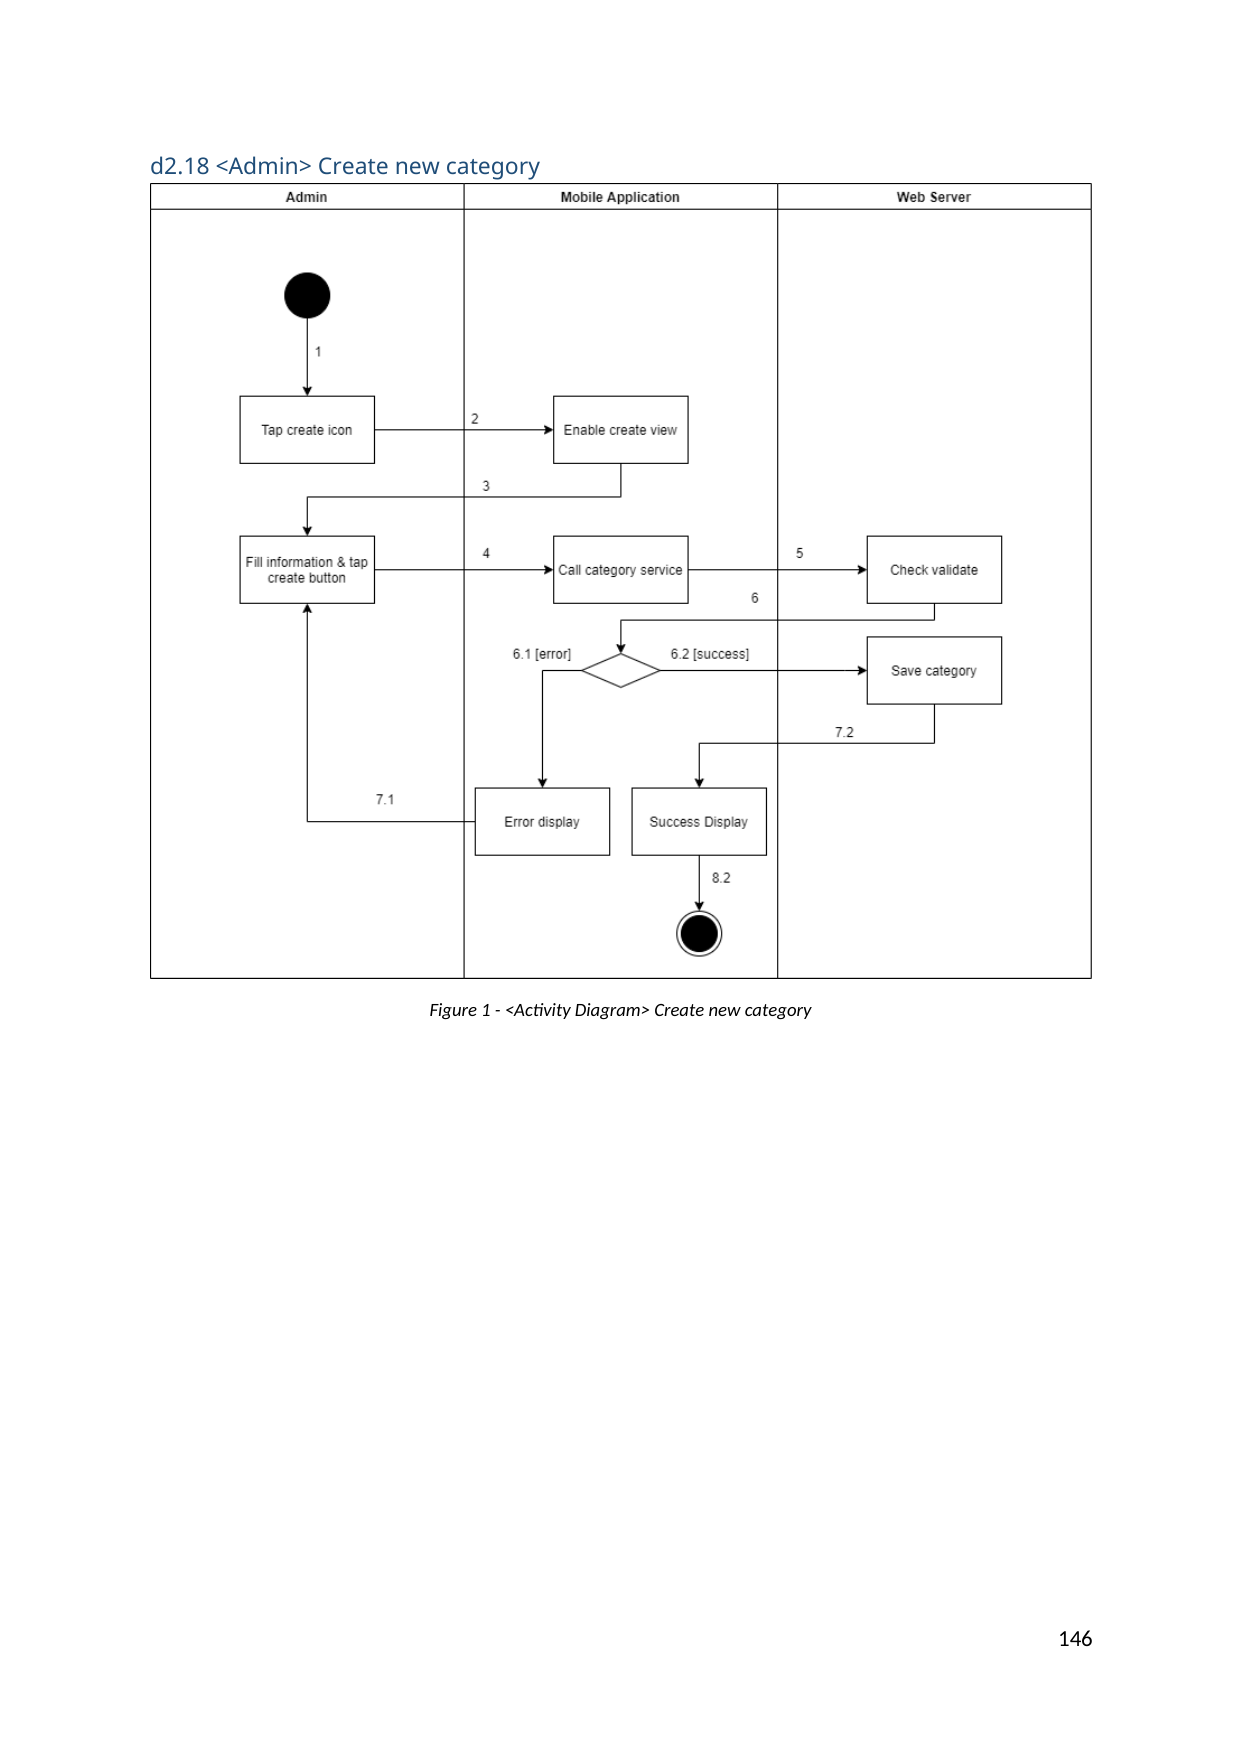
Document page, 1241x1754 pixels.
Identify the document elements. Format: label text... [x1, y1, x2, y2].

subtitle d2.18 <Admin> Create new category [150, 150, 1093, 181]
text Figure 1 - <Activity Diagram> Create new category [150, 998, 1093, 1021]
picture [150, 183, 1093, 979]
